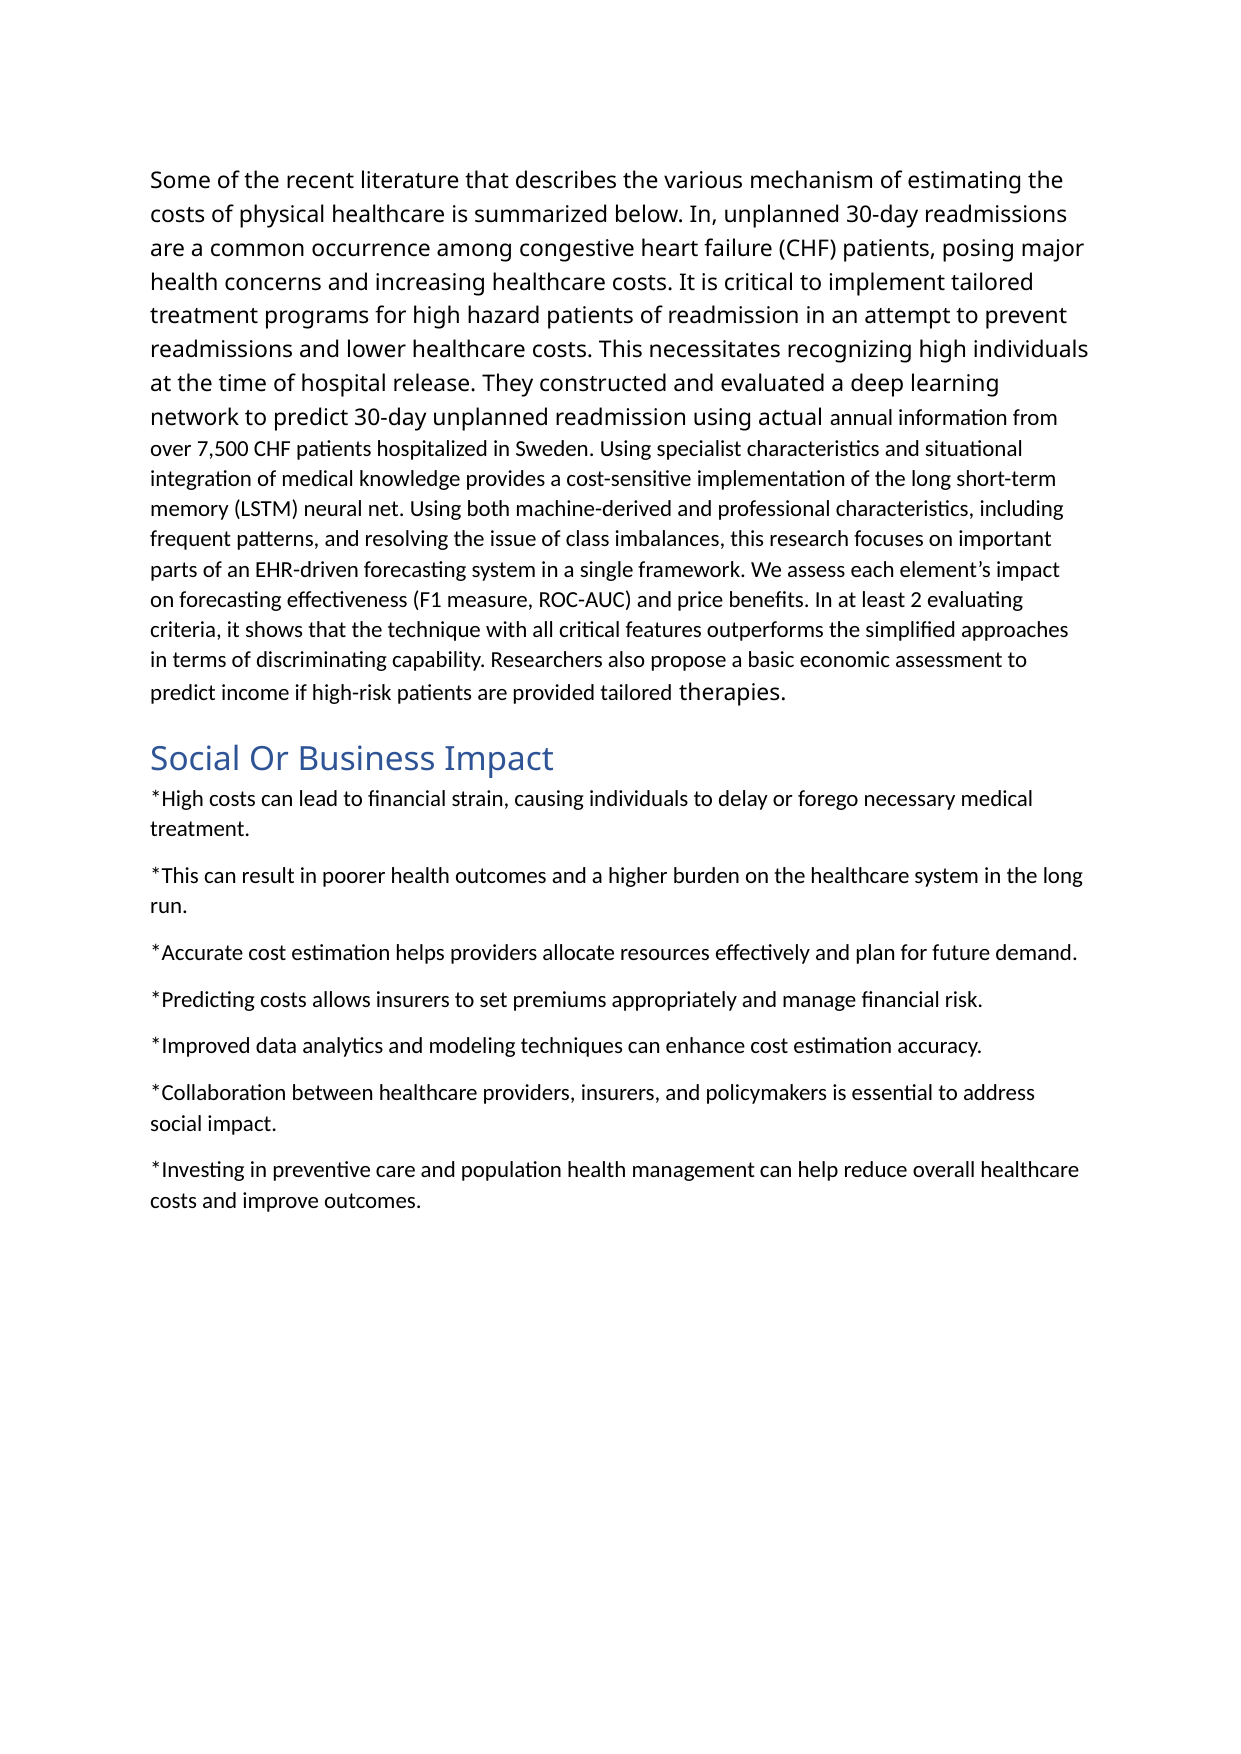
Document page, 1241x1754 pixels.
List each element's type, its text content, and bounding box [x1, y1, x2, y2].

text *This can result in poorer health outcomes and a higher burden on the healthcare system in the long run. [150, 861, 1090, 919]
text *Collaboration between healthcare providers, insurers, and policymakers is essential to address social impact. [150, 1078, 1090, 1137]
text *Accurate cost estimation helps providers allocate resources effectively and plan for future demand. [150, 938, 1090, 966]
text *Investing in preventive care and population health management can help reduce overall healthcare costs and improve outcomes. [150, 1156, 1090, 1214]
subtitle Social Or Business Impact [150, 735, 1090, 780]
text Some of the recent literature that describes the various mechanism of estimating the costs of physical healthcare is summarized below. In, unplanned 30-day readmissions are a common occurrence among congestive heart failure (CHF) patients, posing major health concerns and increasing healthcare costs. It is critical to implement tailored treatment programs for high hazard patients of readmission in an attempt to prevent readmissions and lower healthcare costs. This necessitates recognizing high individuals at the time of hospital release. They constructed and evaluated a deep learning network to predict 30-day unplanned readmission using actual annual information from over 7,500 CHF patients hospitalized in Sweden. Using specialist characteristics and situational integration of medical knowledge provides a cost-sensitive implementation of the long short-term memory (LSTM) neural net. Using both machine-derived and professional characteristics, including frequent patterns, and resolving the issue of class imbalances, this research focuses on important parts of an EHR-driven forecasting system in a single framework. We assess each element’s impact on forecasting effectiveness (F1 measure, ROC-AUC) and price benefits. In at least 2 evaluating criteria, it shows that the technique with all critical features outperforms the simplified approaches in terms of discriminating capability. Researchers also propose a basic economic assessment to predict income if high-risk patients are provided tailored therapies. [150, 164, 1090, 707]
text *High costs can lead to financial strain, causing individuals to delay or forego necessary medical treatment. [150, 784, 1090, 842]
text *Predicting costs allows insurers to set premiums appropriately and manage financial risk. [150, 985, 1090, 1013]
text *Improved data analytics and modeling techniques can enhance cost estimation accuracy. [150, 1032, 1090, 1059]
